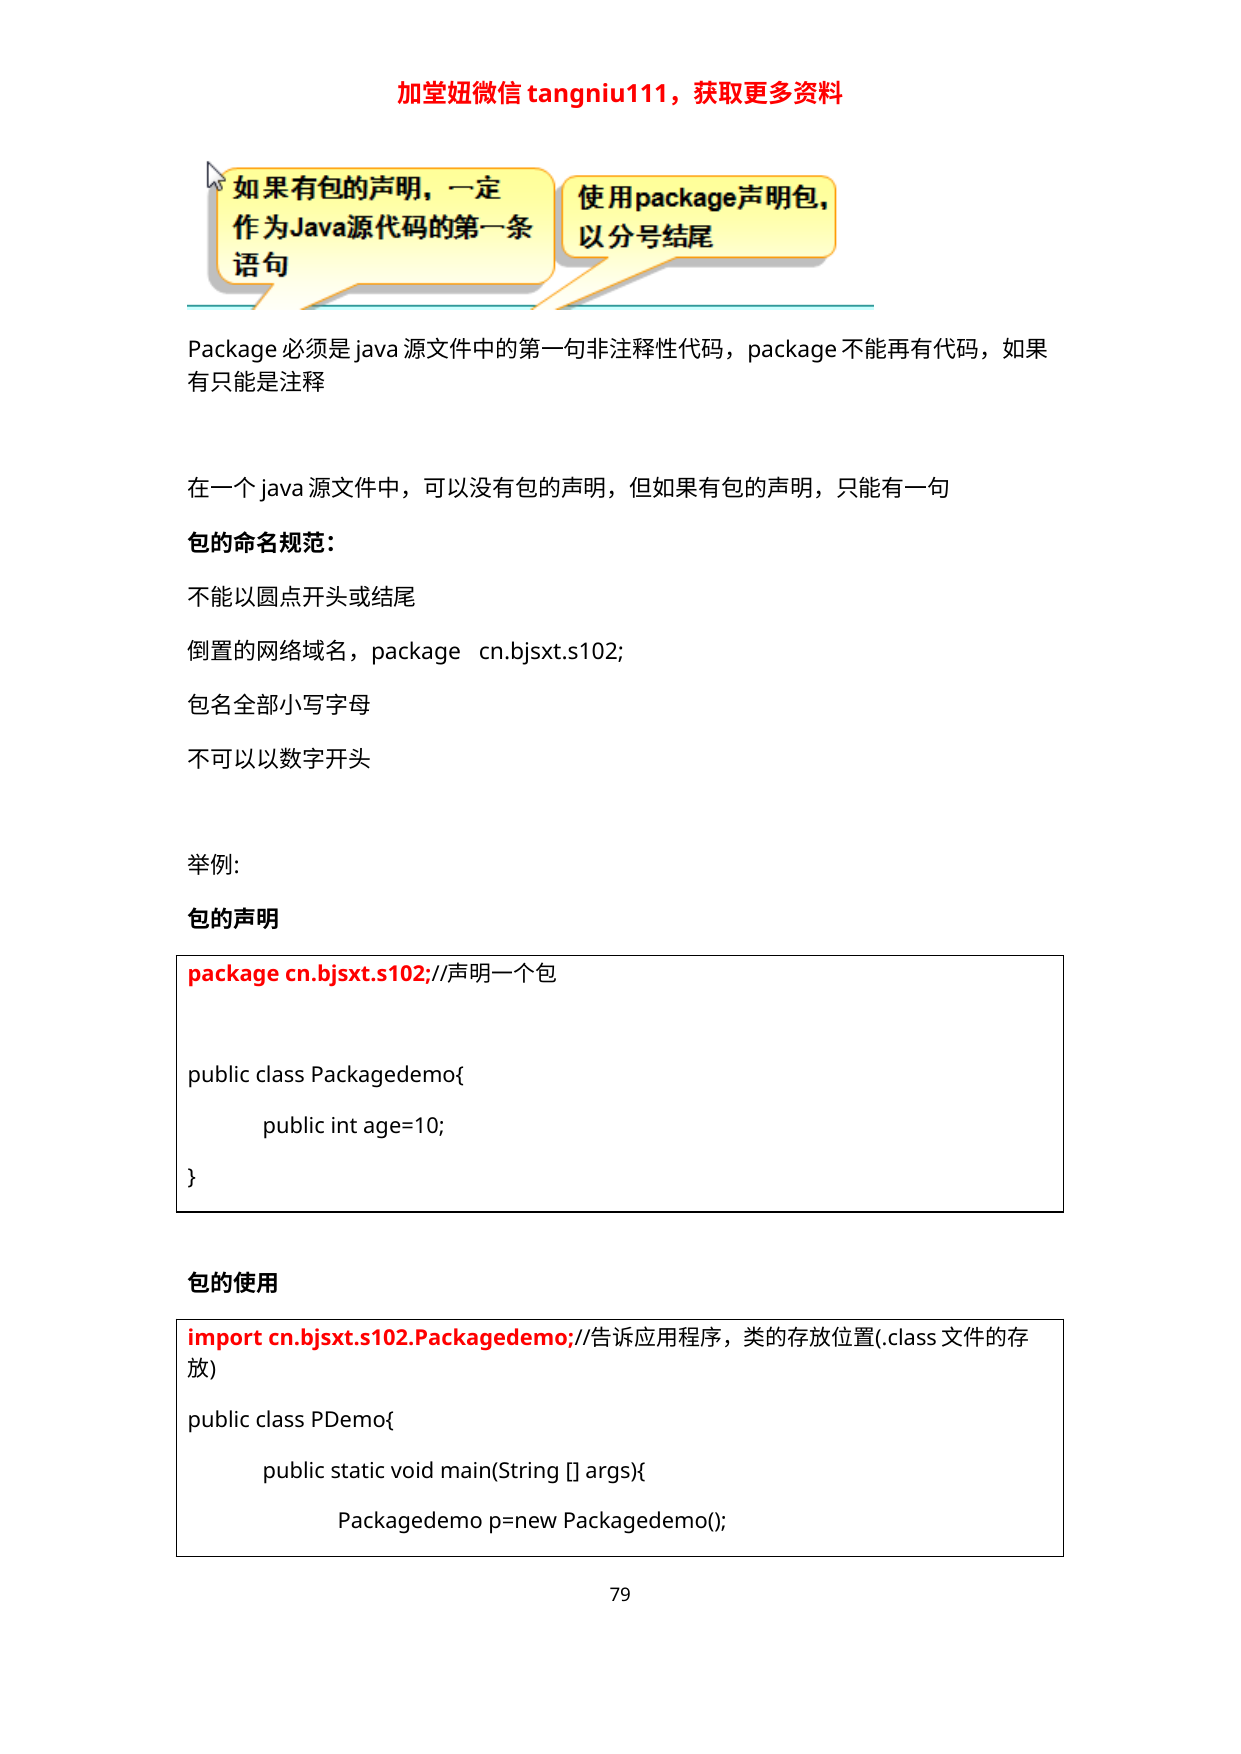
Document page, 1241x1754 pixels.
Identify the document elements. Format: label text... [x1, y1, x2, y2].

text 不能以圆点开头或结尾 [187, 578, 1053, 612]
text 包名全部小写字母 [187, 687, 1053, 720]
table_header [177, 1320, 1063, 1556]
table_header package cn.bjsxt.s102;//声明一个包 public class Packagedemo{ public int age=10; } [177, 956, 1063, 1211]
text Package必须是java源文件中的第一句非注释性代码，package不能再有代码，如果有只能是注释 [187, 331, 1053, 397]
text 不可以以数字开头 [187, 741, 1053, 774]
text 包的使用 [187, 1264, 1053, 1298]
text 包的声明 [187, 901, 1053, 934]
text 举例: [187, 847, 1053, 880]
picture [187, 149, 874, 310]
text 包的命名规范： [187, 524, 1053, 558]
text 在一个java源文件中，可以没有包的声明，但如果有包的声明，只能有一句 [187, 470, 1053, 504]
text 倒置的网络域名，package cn.bjsxt.s102; [187, 633, 1053, 666]
